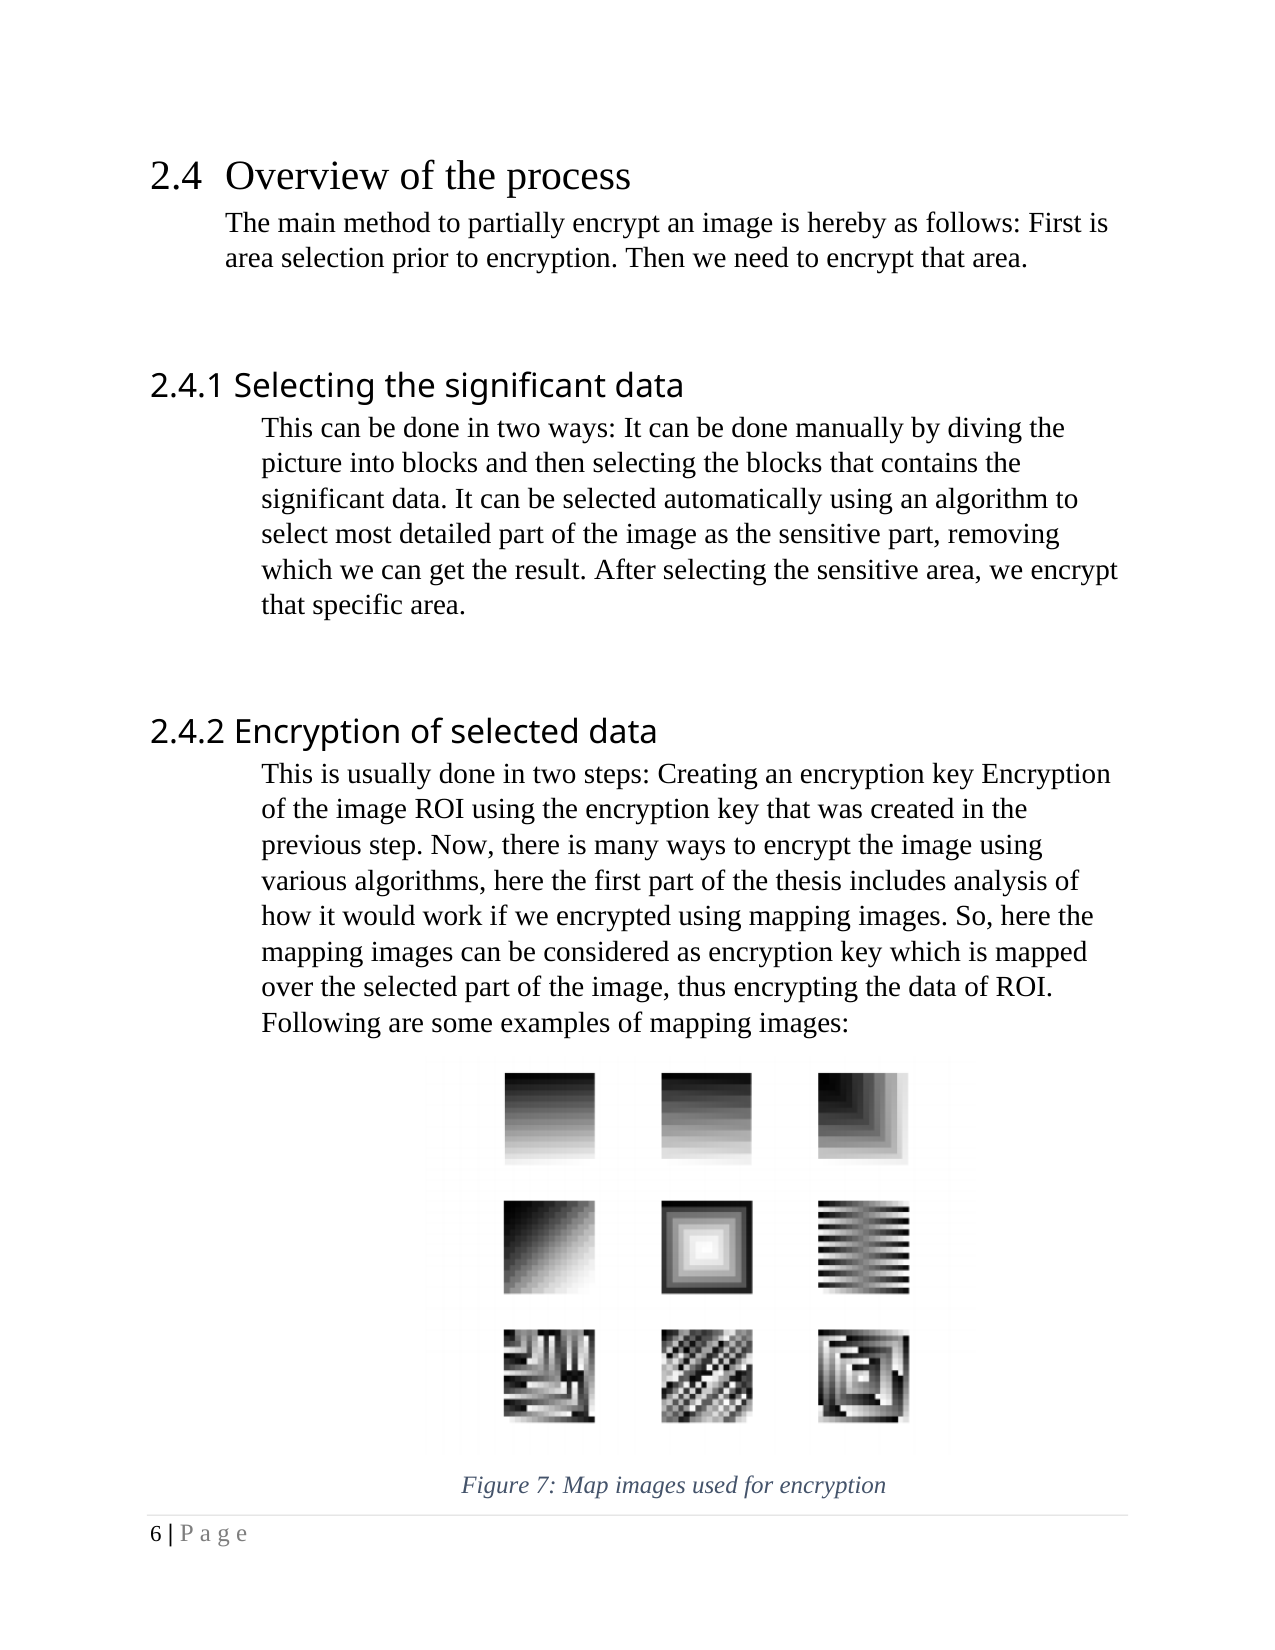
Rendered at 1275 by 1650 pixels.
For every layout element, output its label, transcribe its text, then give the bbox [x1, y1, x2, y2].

text The main method to partially encrypt an image is hereby as follows: First is area selection prior to encryption. Then we need to encrypt that area. [225, 205, 1111, 274]
text This can be done in two ways: It can be done manually by diving the picture into blocks and then selecting the blocks that contains the significant data. It can be selected automatically using an algorithm to select most detailed part of the image as the sensitive part, removing which we can get the result. After selecting the sensitive area, we encrypt that specific area. [261, 410, 1120, 621]
text This is usually done in two steps: Creating an encryption key Encryption of the image ROI using the encryption key that was created in the previous step. Now, there is many ways to encrypt the image using various algorithms, here the first part of the thesis includes analysis of how it would work if we encrypted using mapping images. So, here the mapping images can be considered as encryption key which is mapped over the selected part of the image, thus encrypting the data of ROI. Following are some examples of mapping images: [261, 756, 1113, 1038]
picture [425, 1056, 976, 1455]
subtitle 2.4.2 Encryption of selected data [150, 708, 1210, 753]
subtitle Overview of the process [150, 150, 1210, 198]
subtitle 2.4.1 Selecting the significant data [150, 362, 1210, 407]
